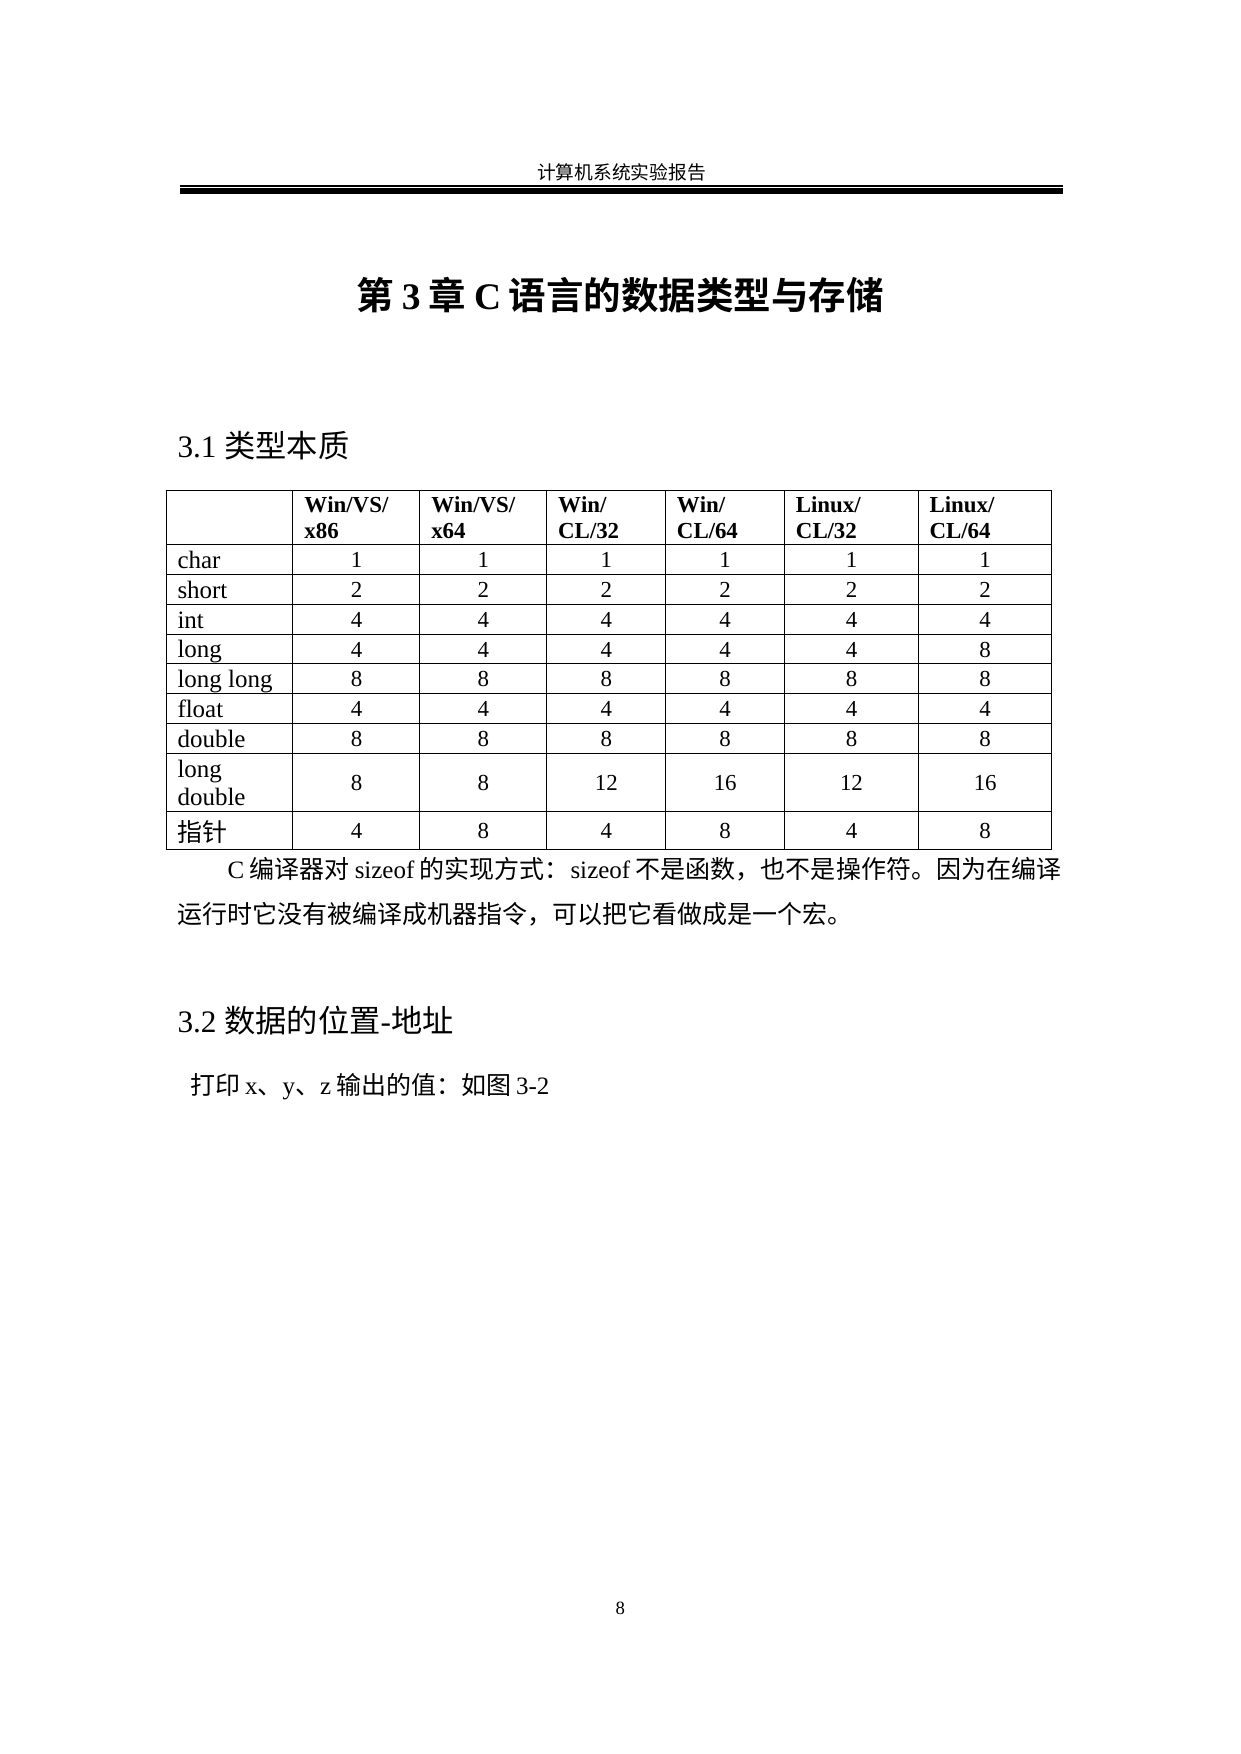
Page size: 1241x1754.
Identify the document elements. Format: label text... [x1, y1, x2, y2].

table_cell int [167, 605, 292, 633]
table_header Win/VS/x86 [293, 491, 419, 544]
table_cell 1 [666, 545, 784, 574]
table_cell 1 [919, 545, 1051, 574]
table_cell 8 [666, 664, 784, 693]
table_cell float [167, 694, 292, 723]
table_cell 4 [547, 635, 665, 663]
table_cell 8 [666, 724, 784, 753]
table_cell 4 [785, 635, 918, 663]
table_header Linux/CL/64 [919, 491, 1051, 544]
table_cell 4 [919, 605, 1051, 633]
table_cell 4 [293, 694, 419, 723]
table_header Win/CL/32 [547, 491, 665, 544]
table_cell 2 [785, 575, 918, 604]
table_cell 16 [666, 754, 784, 811]
table_cell 4 [785, 694, 918, 723]
table_cell 指针 [167, 812, 292, 848]
table_cell 2 [666, 575, 784, 604]
table_cell 8 [420, 812, 546, 848]
text C编译器对sizeof的实现方式：sizeof不是函数，也不是操作符。因为在编译运行时它没有被编译成机器指令，可以把它看做成是一个宏。 [177, 849, 1063, 931]
subtitle 3.1 类型本质 [177, 426, 1063, 465]
table_cell 8 [785, 664, 918, 693]
table_cell 2 [420, 575, 546, 604]
table_header Win/VS/x64 [420, 491, 546, 544]
table_cell char [167, 545, 292, 574]
table_cell long double [167, 754, 292, 811]
table_cell 4 [547, 605, 665, 633]
table_cell 4 [547, 694, 665, 723]
table_cell 2 [919, 575, 1051, 604]
table_cell 2 [293, 575, 419, 604]
table_cell 1 [785, 545, 918, 574]
table_cell double [167, 724, 292, 753]
table_cell 8 [919, 664, 1051, 693]
table_cell 1 [293, 545, 419, 574]
table_cell 4 [666, 694, 784, 723]
table_cell 4 [420, 694, 546, 723]
table_cell 8 [919, 724, 1051, 753]
table_cell 4 [666, 635, 784, 663]
table_cell 8 [293, 664, 419, 693]
subtitle 第3章 C语言的数据类型与存储 [177, 242, 1063, 326]
table_cell 4 [666, 605, 784, 633]
table_cell 4 [785, 605, 918, 633]
table_cell 12 [785, 754, 918, 811]
table_header [167, 491, 292, 544]
table_cell 12 [547, 754, 665, 811]
table_cell 2 [547, 575, 665, 604]
table_cell 4 [919, 694, 1051, 723]
table_cell 8 [420, 664, 546, 693]
table_header Linux/CL/32 [785, 491, 918, 544]
table_cell long long [167, 664, 292, 693]
table_cell 4 [420, 635, 546, 663]
table_cell 8 [547, 724, 665, 753]
table_cell short [167, 575, 292, 604]
table_cell 8 [666, 812, 784, 848]
table_cell 4 [785, 812, 918, 848]
table_cell 16 [919, 754, 1051, 811]
table_cell 8 [420, 754, 546, 811]
table_cell 1 [420, 545, 546, 574]
table_cell 8 [420, 724, 546, 753]
table_cell 8 [293, 754, 419, 811]
subtitle 3.2 数据的位置-地址 [177, 1001, 1063, 1041]
table_cell 8 [919, 635, 1051, 663]
table_cell 1 [547, 545, 665, 574]
table_cell 8 [547, 664, 665, 693]
table_cell long [167, 635, 292, 663]
table_cell 8 [293, 724, 419, 753]
table_cell 8 [785, 724, 918, 753]
table_cell 4 [293, 605, 419, 633]
table_cell 4 [293, 635, 419, 663]
table_cell 4 [420, 605, 546, 633]
table_header Win/CL/64 [666, 491, 784, 544]
table_cell 4 [293, 812, 419, 848]
table_cell 8 [919, 812, 1051, 848]
table_cell 4 [547, 812, 665, 848]
text 打印x、y、z输出的值：如图3-2 [177, 1066, 1063, 1102]
